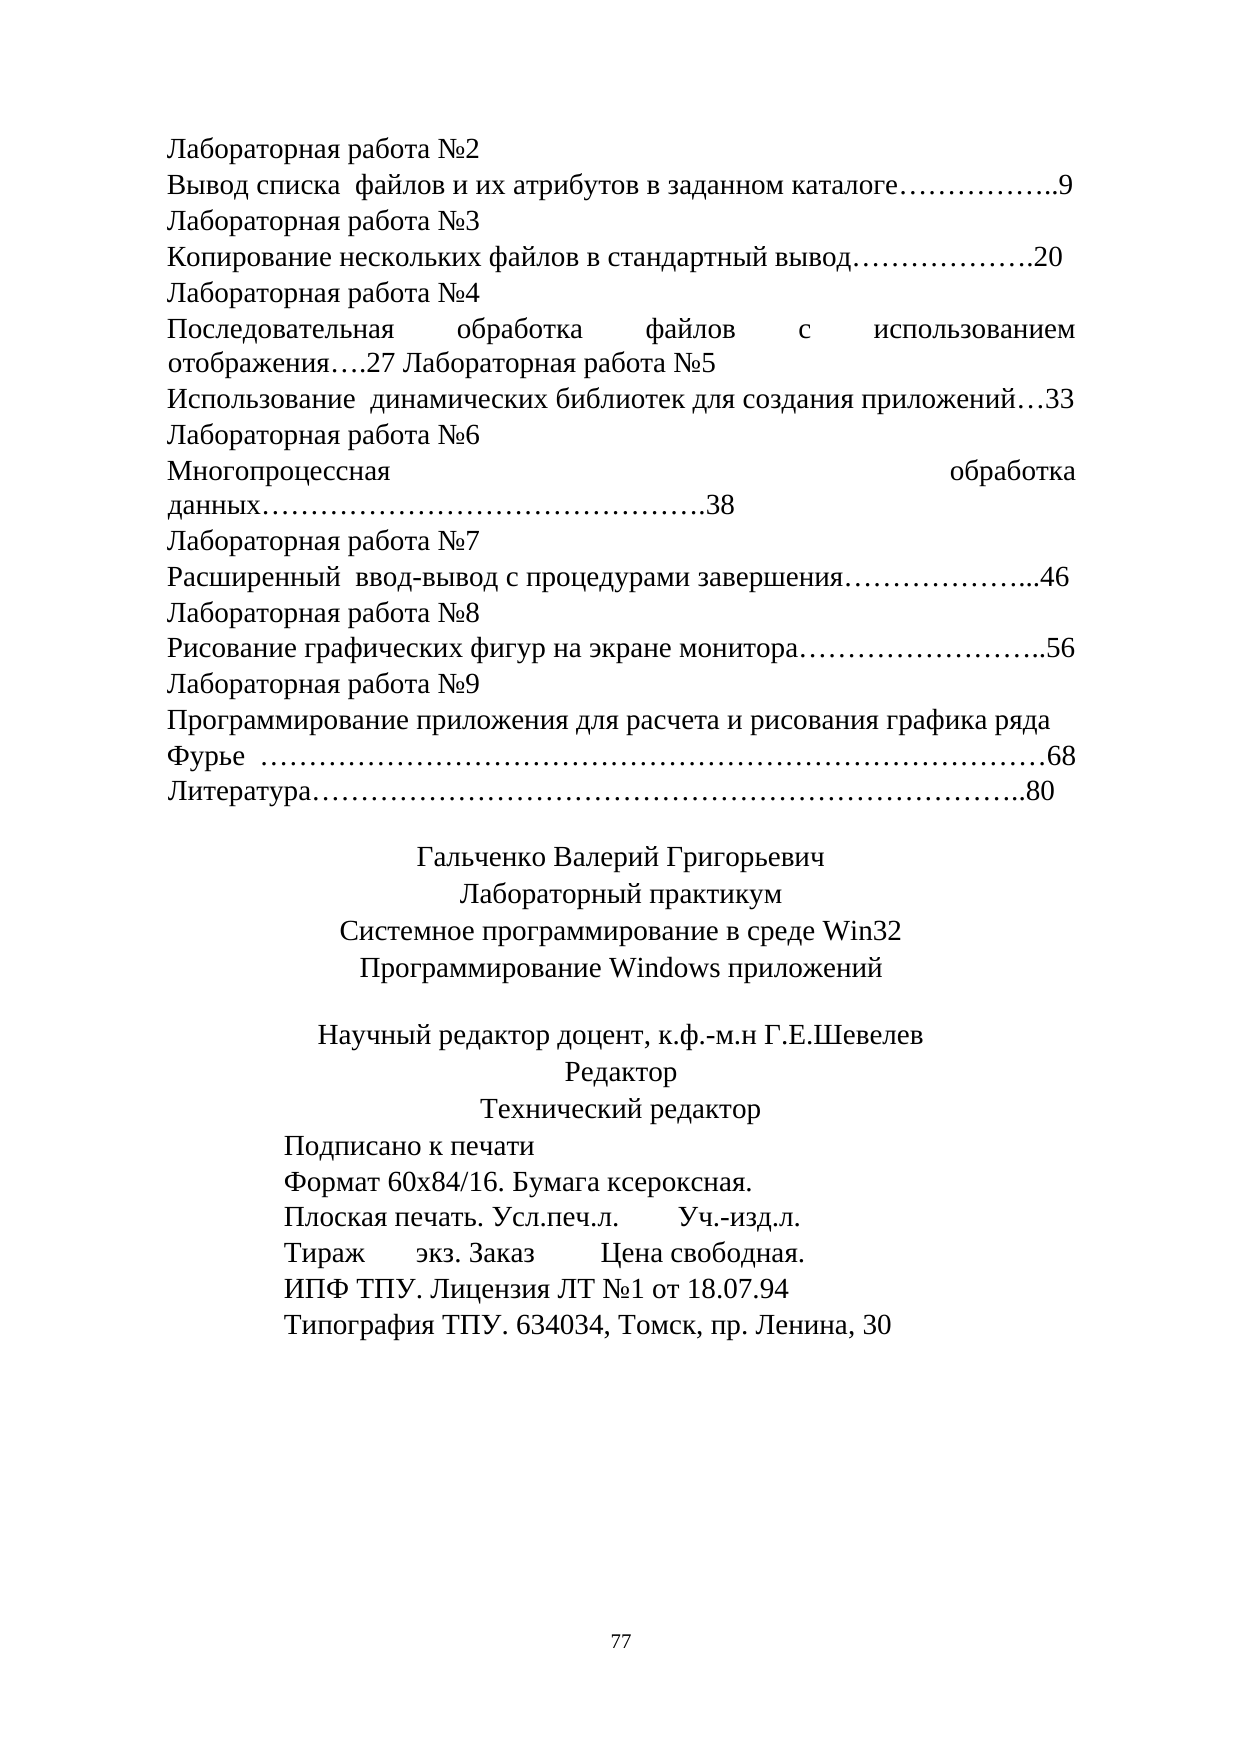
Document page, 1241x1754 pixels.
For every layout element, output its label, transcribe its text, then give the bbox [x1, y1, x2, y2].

text Научный редактор доцент, к.ф.-м.н Г.Е.Шевелев [218, 1017, 1023, 1051]
text Лабораторная работа №6 [167, 417, 1076, 451]
text Системное программирование в среде Win32 Программирование Windows приложений [218, 913, 1023, 983]
text Технический редактор [218, 1091, 1023, 1124]
text ИПФ ТПУ. Лицензия ЛТ №1 от 18.07.94 [284, 1271, 1076, 1305]
text Лабораторная работа №3 [167, 203, 1076, 237]
text Рисование графических фигур на экране монитора……………………..56 [167, 631, 1076, 664]
text Лабораторная работа №4 [167, 275, 1076, 308]
text Типография ТПУ. 634034, Томск, пр. Ленина, 30 [284, 1307, 1076, 1341]
text Лабораторная работа №7 [167, 523, 1076, 557]
text Редактор [218, 1054, 1023, 1088]
text Многопроцессная обработка данных……………………………………….38 [167, 453, 1076, 521]
text Гальченко Валерий Григорьевич [218, 839, 1023, 873]
text Фурье ………………………………………………………………………68 Литература………………………………………………………………..80 [167, 738, 1076, 806]
text Программирование приложения для расчета и рисования графика ряда [167, 702, 1076, 736]
text Использование динамических библиотек для создания приложений…33 [167, 381, 1076, 415]
text Лабораторная работа №2 [167, 132, 1076, 165]
text Лабораторный практикум [218, 876, 1023, 910]
text Копирование нескольких файлов в стандартный вывод……………….20 [167, 239, 1076, 273]
text Плоская печать. Усл.печ.л. Уч.-изд.л. [284, 1199, 1076, 1233]
text Тираж экз. Заказ Цена свободная. [284, 1235, 1076, 1269]
text Лабораторная работа №8 [167, 595, 1076, 628]
text Подписано к печати [284, 1128, 1076, 1161]
text Последовательная обработка файлов с использованием отображения….27 Лабораторная работа №5 [167, 311, 1076, 379]
text Вывод списка файлов и их атрибутов в заданном каталоге……………..9 [167, 167, 1076, 201]
text Формат 60х84/16. Бумага ксероксная. [284, 1164, 1076, 1197]
text Расширенный ввод-вывод с процедурами завершения………………...46 [167, 559, 1076, 592]
text Лабораторная работа №9 [167, 666, 1076, 700]
